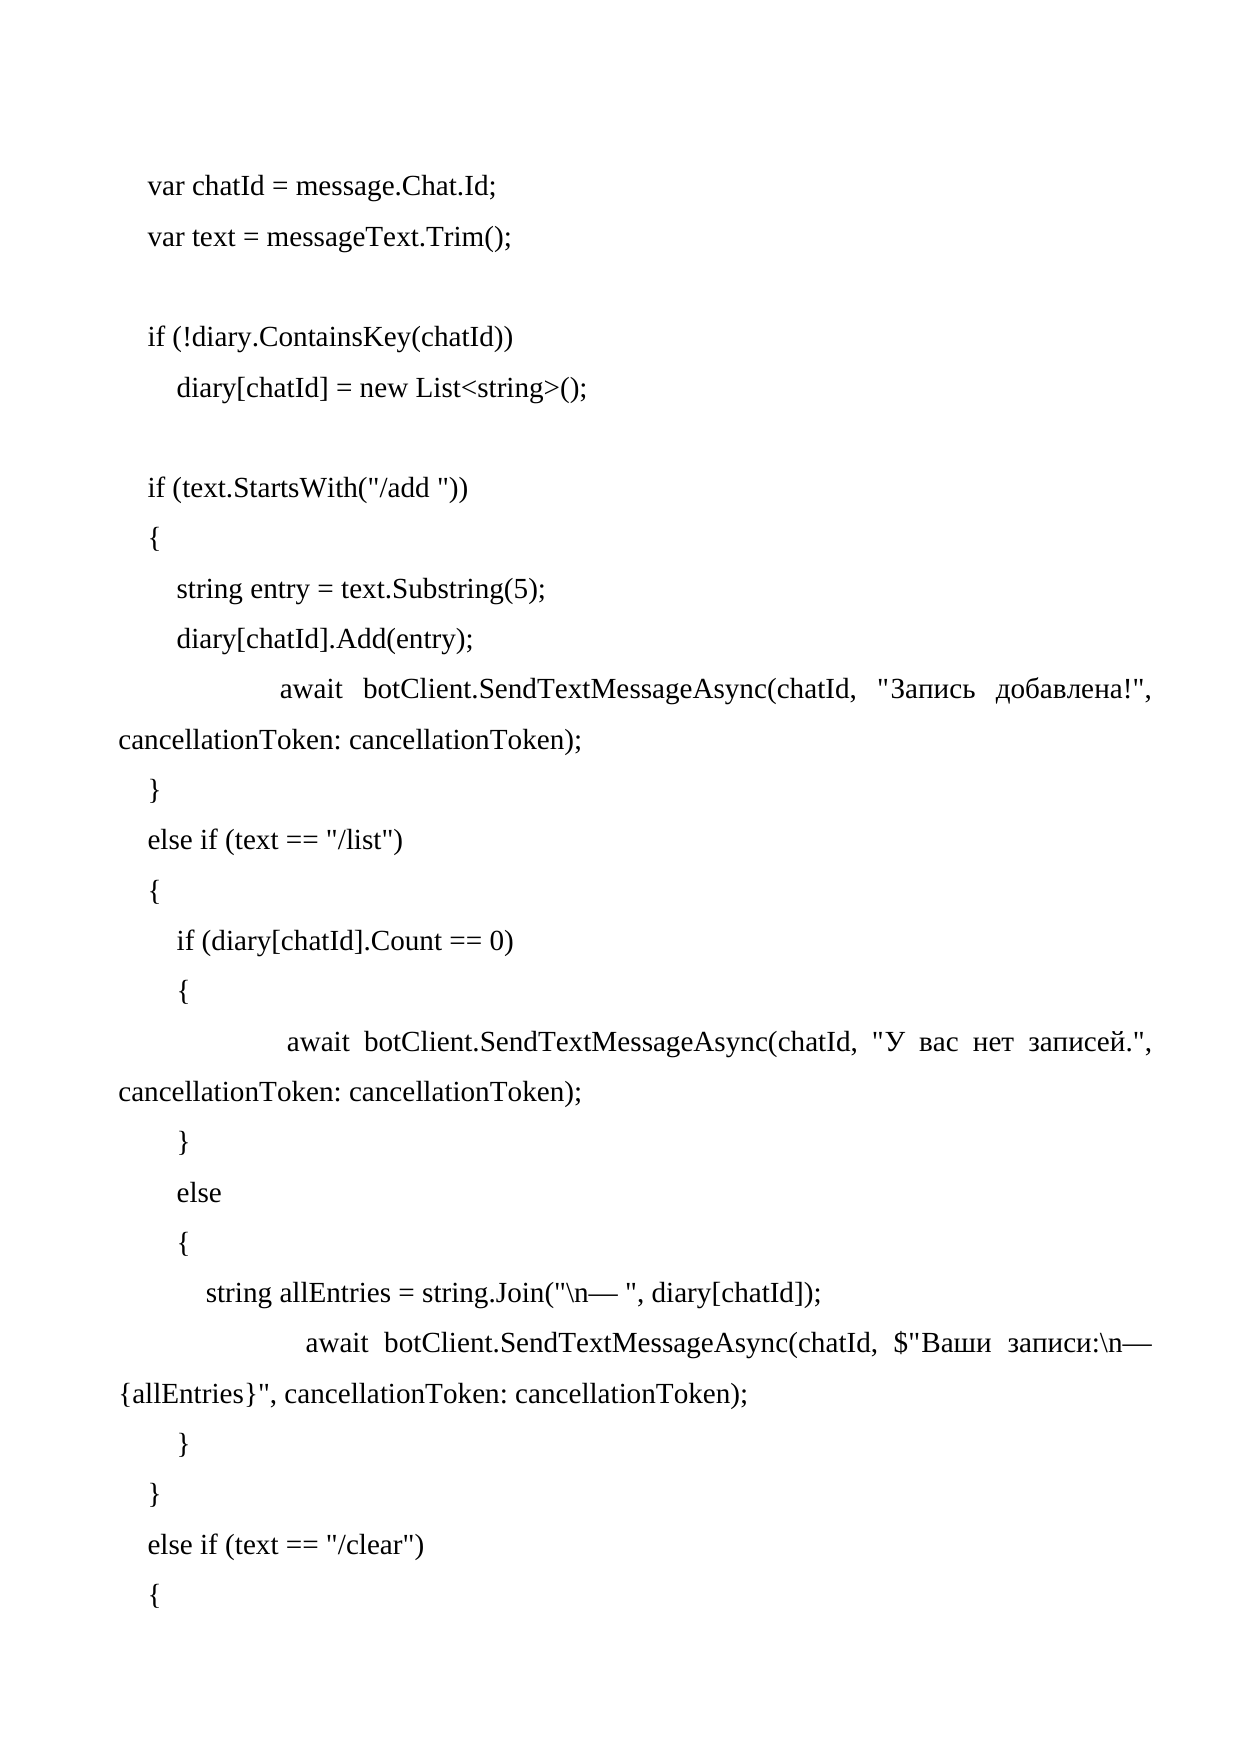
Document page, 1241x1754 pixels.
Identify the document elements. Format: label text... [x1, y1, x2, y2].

text if (text.StartsWith("/add ")) [118, 470, 1152, 504]
text { [118, 1225, 1152, 1258]
text } [118, 1124, 1152, 1158]
text { [118, 973, 1152, 1007]
text else [118, 1175, 1152, 1208]
text await botClient.SendTextMessageAsync(chatId, "Запись добавлена!", cancellationToken: cancellationToken); [118, 672, 1152, 755]
text await botClient.SendTextMessageAsync(chatId, "У вас нет записей.", cancellationToken: cancellationToken); [118, 1024, 1152, 1108]
text diary[chatId] = new List<string>(); [118, 370, 1152, 403]
text string entry = text.Substring(5); [118, 571, 1152, 604]
text if (!diary.ContainsKey(chatId)) [118, 319, 1152, 353]
text { [118, 1577, 1152, 1611]
text { [118, 873, 1152, 906]
text else if (text == "/clear") [118, 1527, 1152, 1560]
text var chatId = message.Chat.Id; [118, 168, 1152, 202]
text } [118, 772, 1152, 806]
text var text = messageText.Trim(); [118, 219, 1152, 252]
text await botClient.SendTextMessageAsync(chatId, $"Ваши записи:\n— {allEntries}", cancellationToken: cancellationToken); [118, 1326, 1152, 1409]
text string allEntries = string.Join("\n— ", diary[chatId]); [118, 1275, 1152, 1309]
text diary[chatId].Add(entry); [118, 621, 1152, 655]
text { [118, 521, 1152, 554]
text if (diary[chatId].Count == 0) [118, 923, 1152, 957]
text } [118, 1477, 1152, 1510]
text } [118, 1426, 1152, 1460]
text else if (text == "/list") [118, 822, 1152, 856]
